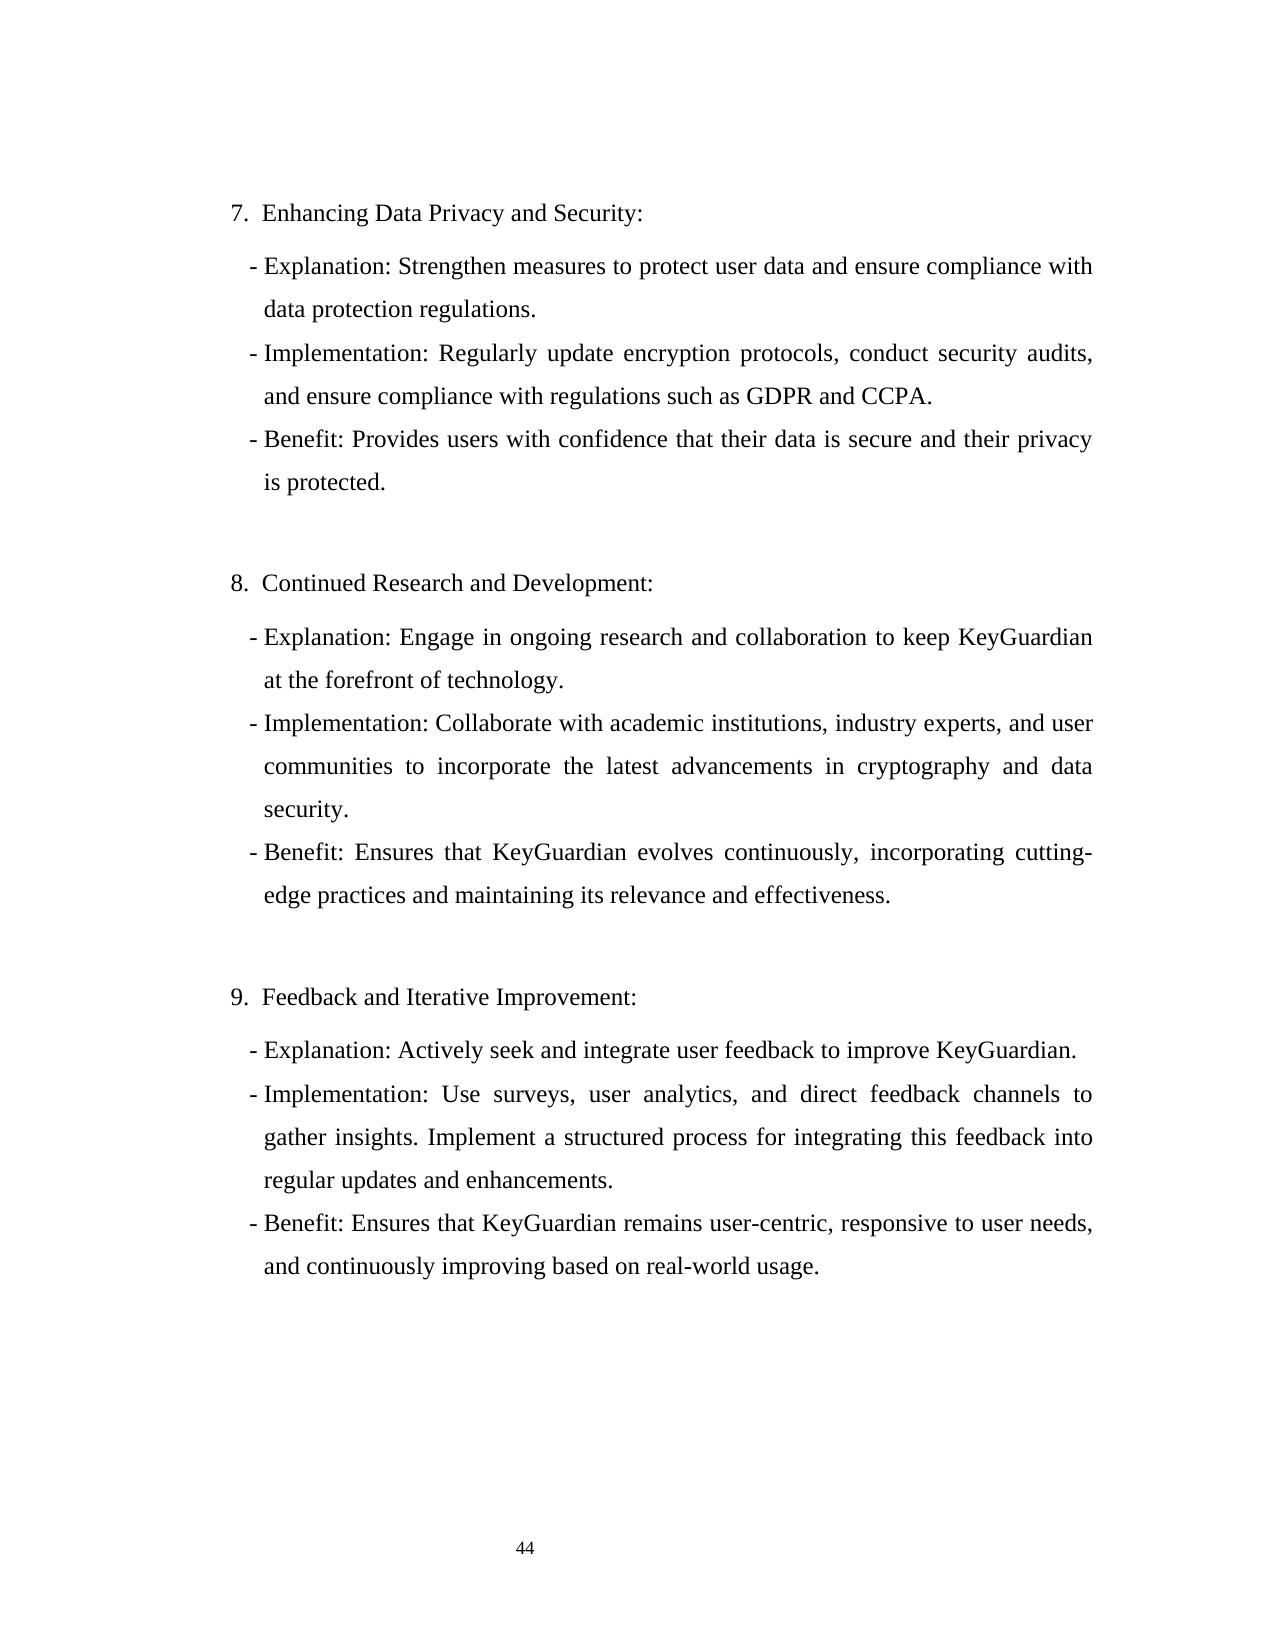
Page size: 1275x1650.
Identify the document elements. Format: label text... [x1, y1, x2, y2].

list Implementation: Regularly update encryption protocols, conduct security audits, and ensure compliance with regulations such as GDPR and CCPA. [249, 338, 1094, 409]
list Explanation: Engage in ongoing research and collaboration to keep KeyGuardian at the forefront of technology. [249, 622, 1094, 694]
list Enhancing Data Privacy and Security: [230, 198, 1094, 226]
list Implementation: Collaborate with academic institutions, industry experts, and user communities to incorporate the latest advancements in cryptography and data security. [249, 708, 1094, 823]
list Implementation: Use surveys, user analytics, and direct feedback channels to gather insights. Implement a structured process for integrating this feedback into regular updates and enhancements. [249, 1079, 1094, 1194]
list Benefit: Ensures that KeyGuardian remains user-centric, responsive to user needs, and continuously improving based on real-world usage. [249, 1208, 1094, 1280]
list Feedback and Iterative Improvement: [230, 982, 1094, 1011]
list Continued Research and Development: [230, 568, 1094, 597]
list Benefit: Ensures that KeyGuardian evolves continuously, incorporating cutting-edge practices and maintaining its relevance and effectiveness. [249, 837, 1094, 909]
list Benefit: Provides users with confidence that their data is secure and their privacy is protected. [249, 424, 1094, 496]
list Explanation: Strengthen measures to protect user data and ensure compliance with data protection regulations. [249, 251, 1094, 323]
list Explanation: Actively seek and integrate user feedback to improve KeyGuardian. [249, 1036, 1094, 1064]
